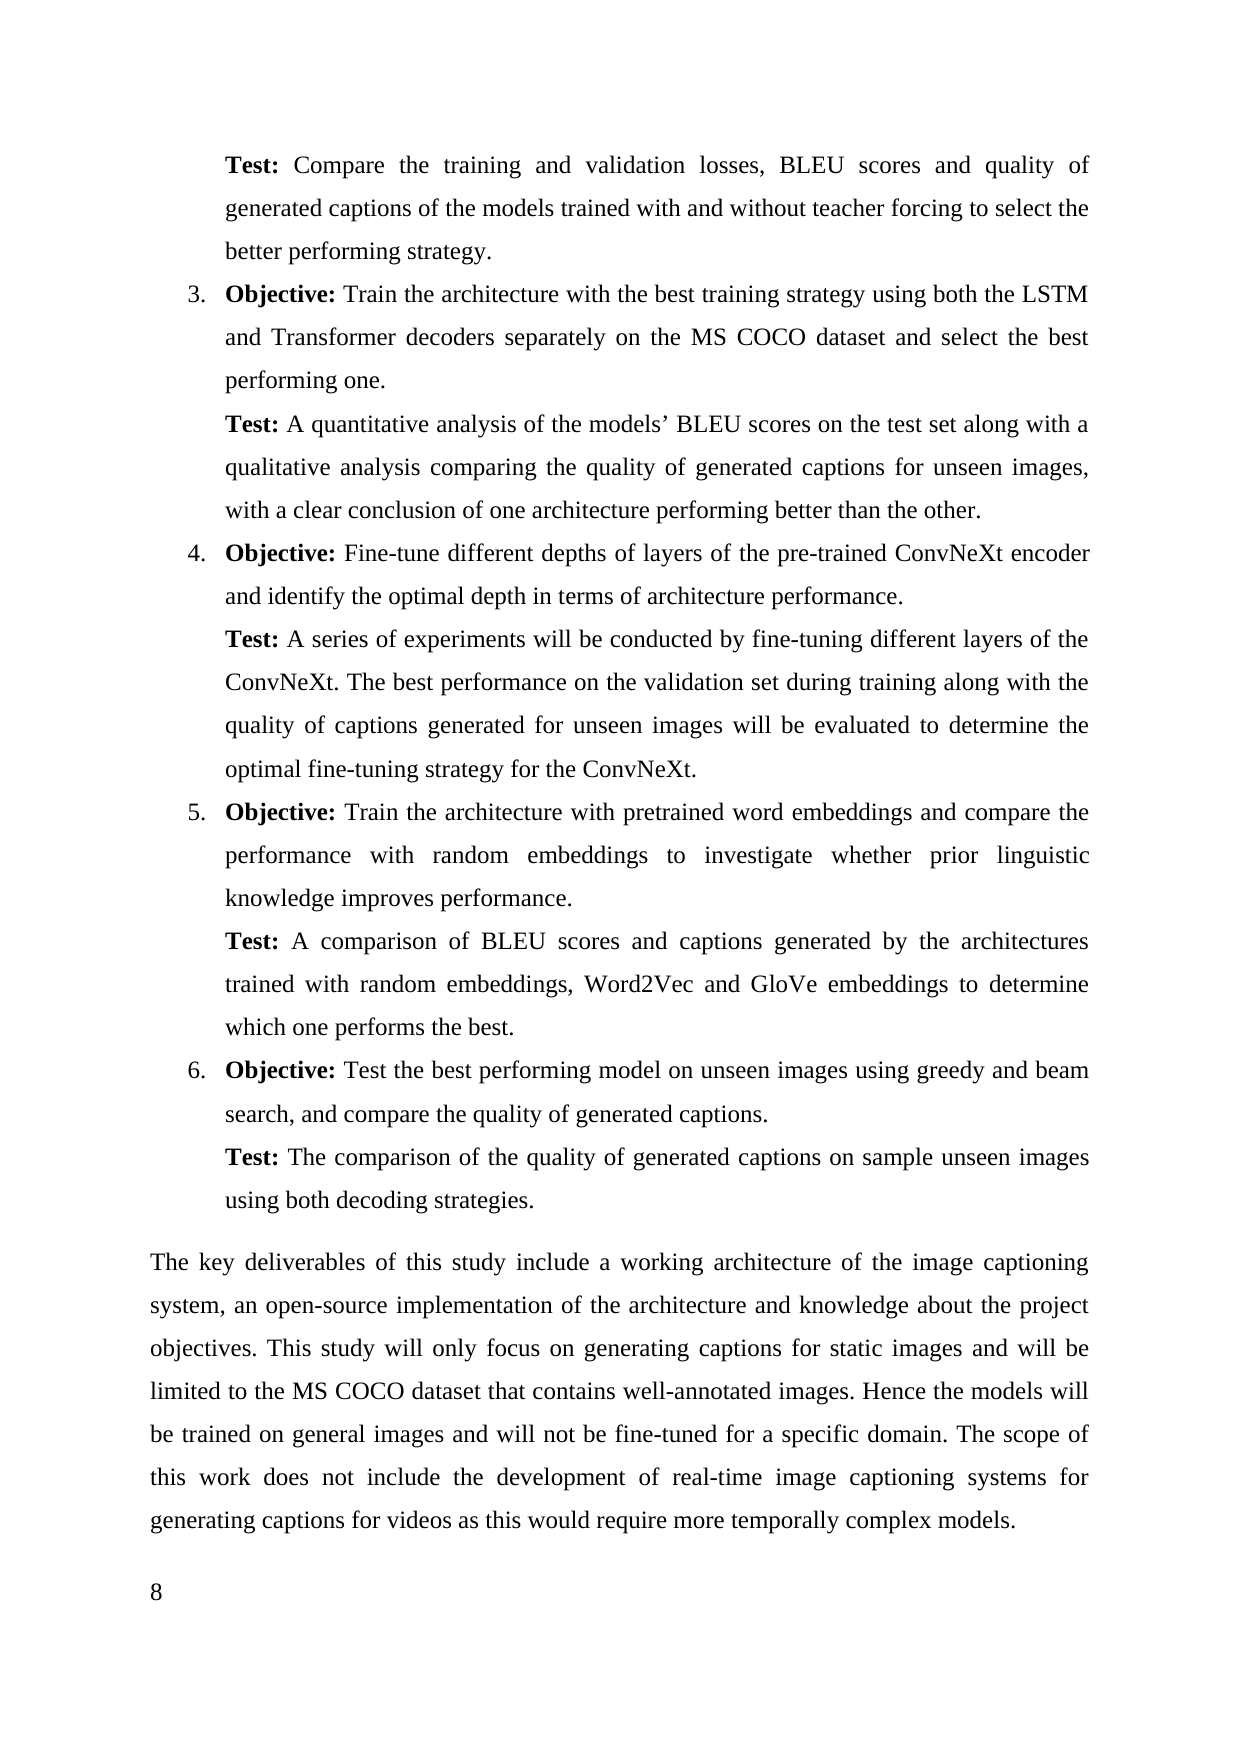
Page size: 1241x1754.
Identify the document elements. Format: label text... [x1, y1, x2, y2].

list Objective: Train the architecture with pretrained word embeddings and compare the performance with random embeddings to investigate whether prior linguistic knowledge improves performance. [187, 797, 1090, 912]
list Test: A comparison of BLEU scores and captions generated by the architectures trained with random embeddings, Word2Vec and GloVe embeddings to determine which one performs the best. [225, 926, 1090, 1041]
text The key deliverables of this study include a working architecture of the image captioning system, an open-source implementation of the architecture and knowledge about the project objectives. This study will only focus on generating captions for static images and will be limited to the MS COCO dataset that contains well-annotated images. Hence the models will be trained on general images and will not be fine-tuned for a specific domain. The scope of this work does not include the development of real-time image captioning systems for generating captions for videos as this would require more temporally complex models. [150, 1247, 1090, 1534]
list Test: A quantitative analysis of the models’ BLEU scores on the test set along with a qualitative analysis comparing the quality of generated captions for unseen images, with a clear conclusion of one architecture performing better than the other. [225, 409, 1090, 524]
list Objective: Fine-tune different depths of layers of the pre-trained ConvNeXt encoder and identify the optimal depth in terms of architecture performance. [187, 538, 1090, 610]
list Test: A series of experiments will be conducted by fine-tuning different layers of the ConvNeXt. The best performance on the validation set during training along with the quality of captions generated for unseen images will be evaluated to determine the optimal fine-tuning strategy for the ConvNeXt. [225, 624, 1090, 782]
list Objective: Train the architecture with the best training strategy using both the LSTM and Transformer decoders separately on the MS COCO dataset and select the best performing one. [187, 279, 1090, 394]
list Test: Compare the training and validation losses, BLEU scores and quality of generated captions of the models trained with and without teacher forcing to select the better performing strategy. [225, 150, 1090, 265]
list Test: The comparison of the quality of generated captions on sample unseen images using both decoding strategies. [225, 1142, 1090, 1214]
list Objective: Test the best performing model on unseen images using greedy and beam search, and compare the quality of generated captions. [187, 1056, 1090, 1127]
